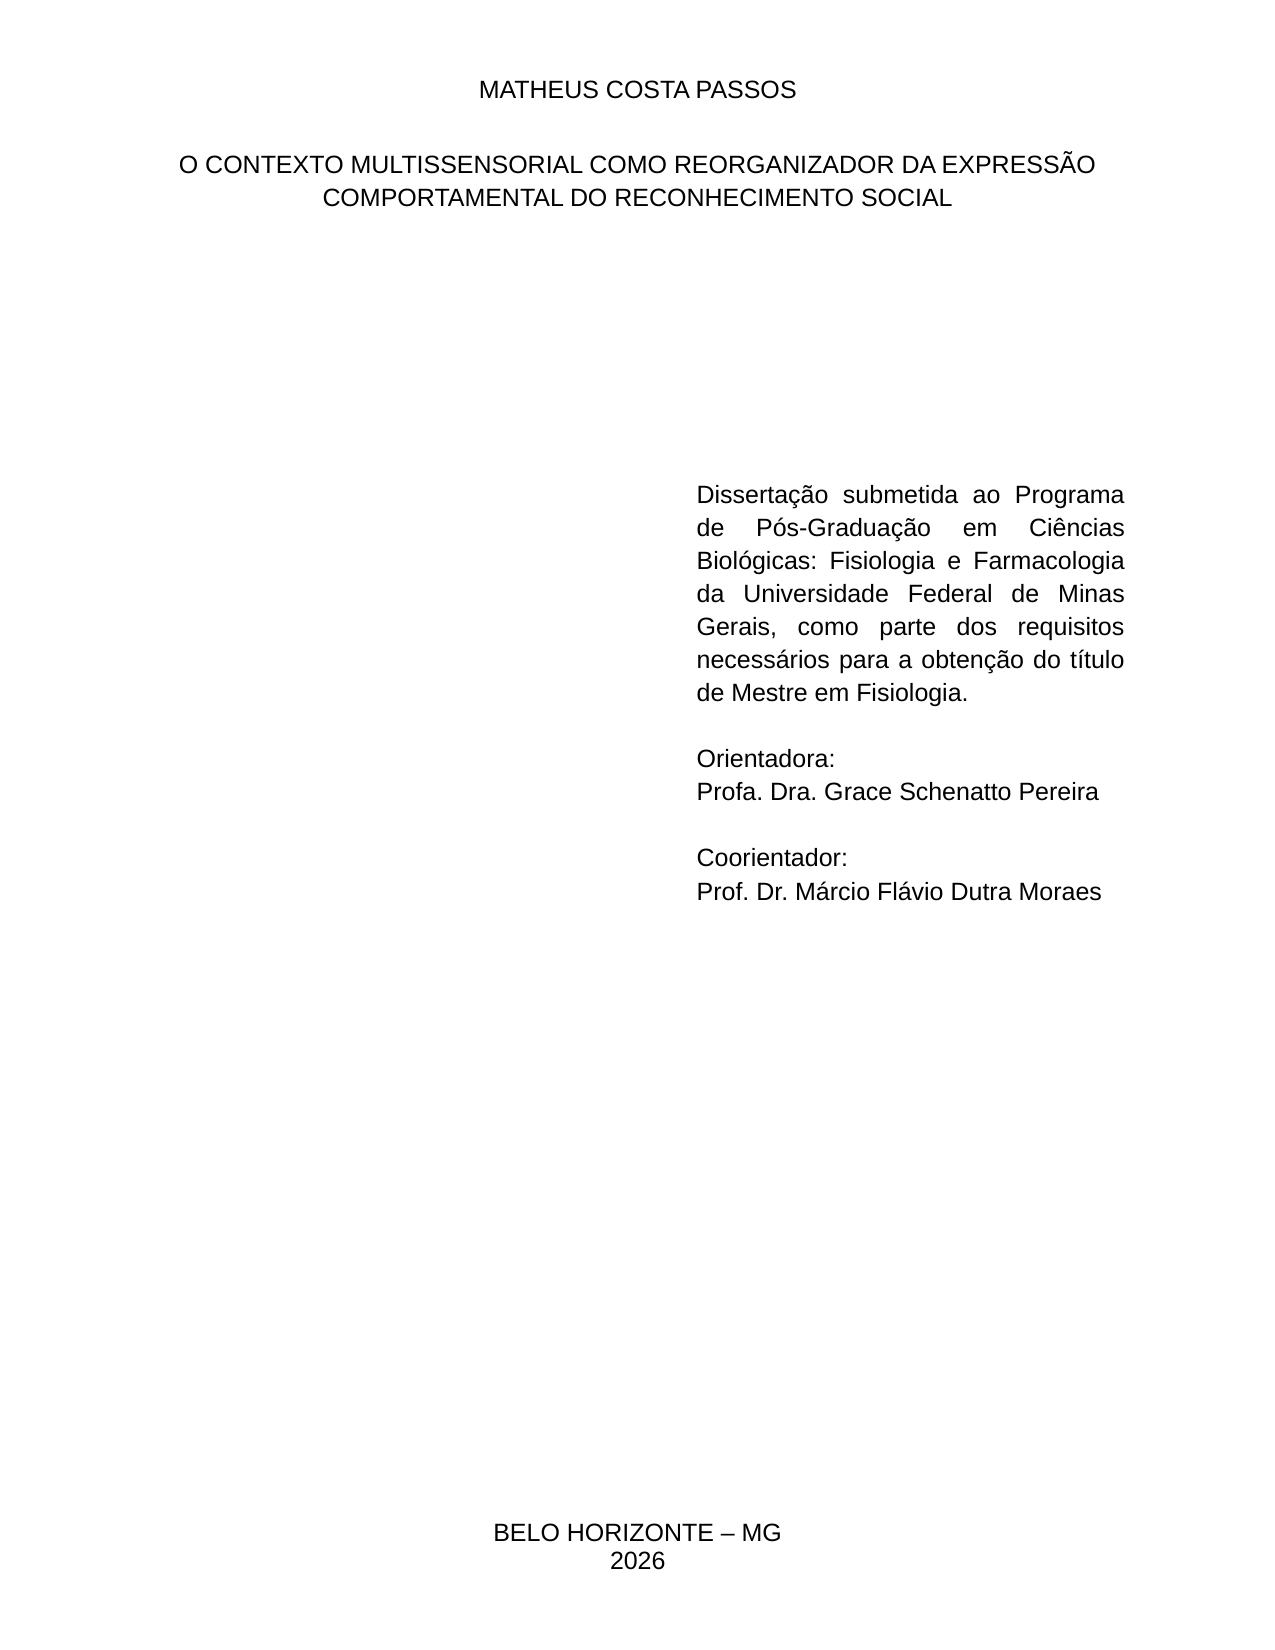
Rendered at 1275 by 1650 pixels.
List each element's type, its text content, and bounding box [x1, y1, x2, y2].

text Profa. Dra. Grace Schenatto Pereira [696, 777, 1125, 806]
text Dissertação submetida ao Programa de Pós-Graduação em Ciências Biológicas: Fisiologia e Farmacologia da Universidade Federal de Minas Gerais, como parte dos requisitos necessários para a obtenção do título de Mestre em Fisiologia. [696, 480, 1125, 707]
text O CONTEXTO MULTISSENSORIAL COMO REORGANIZADOR DA EXPRESSÃO COMPORTAMENTAL DO RECONHECIMENTO SOCIAL [150, 150, 1125, 212]
text Orientadora: [696, 744, 1125, 773]
text Coorientador: [696, 843, 1125, 872]
text Prof. Dr. Márcio Flávio Dutra Moraes [696, 876, 1125, 905]
